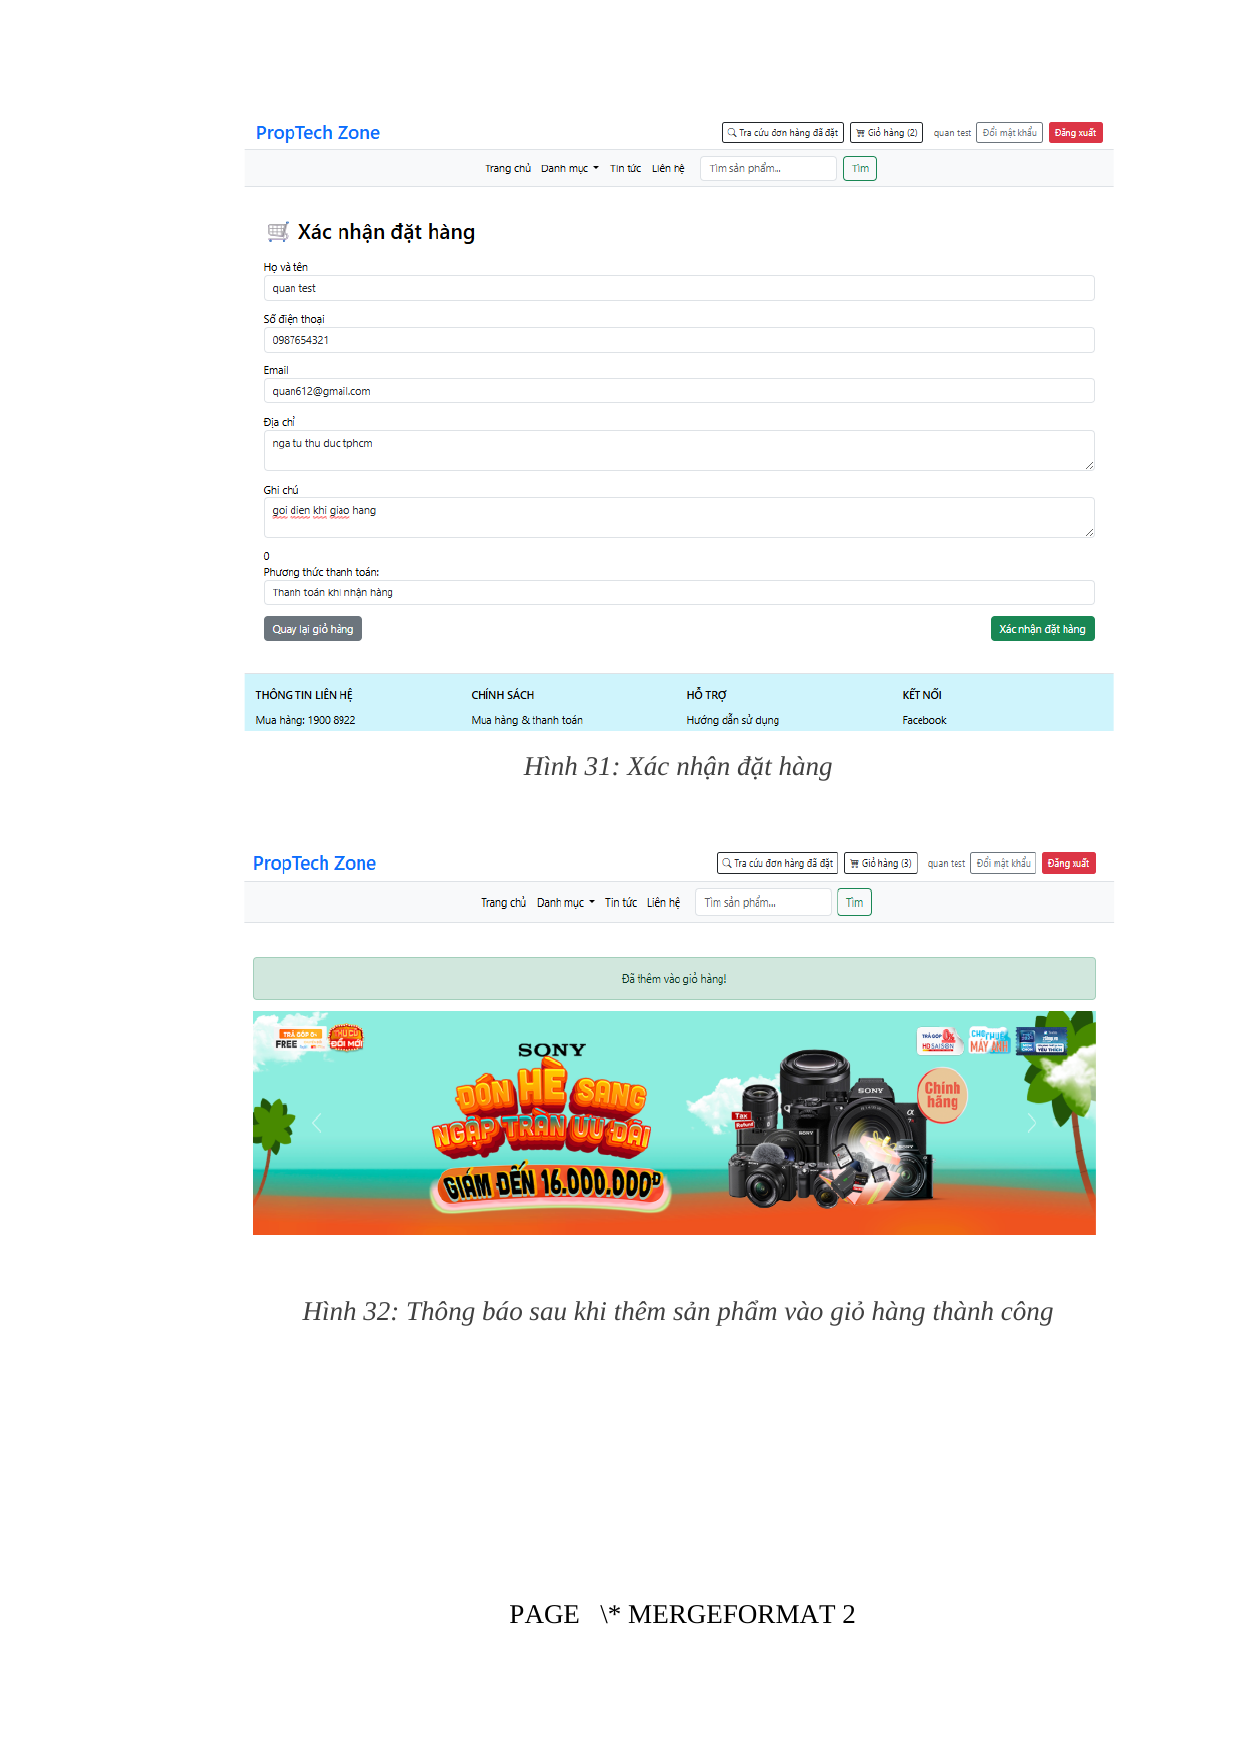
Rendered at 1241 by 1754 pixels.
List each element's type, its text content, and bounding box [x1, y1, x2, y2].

text Hình 32: Thông báo sau khi thêm sản phẩm vào giỏ hàng thành công [162, 1296, 1122, 1327]
text Hình 31: Xác nhận đặt hàng [162, 749, 1122, 781]
picture [244, 849, 1115, 1246]
picture [244, 118, 1114, 731]
